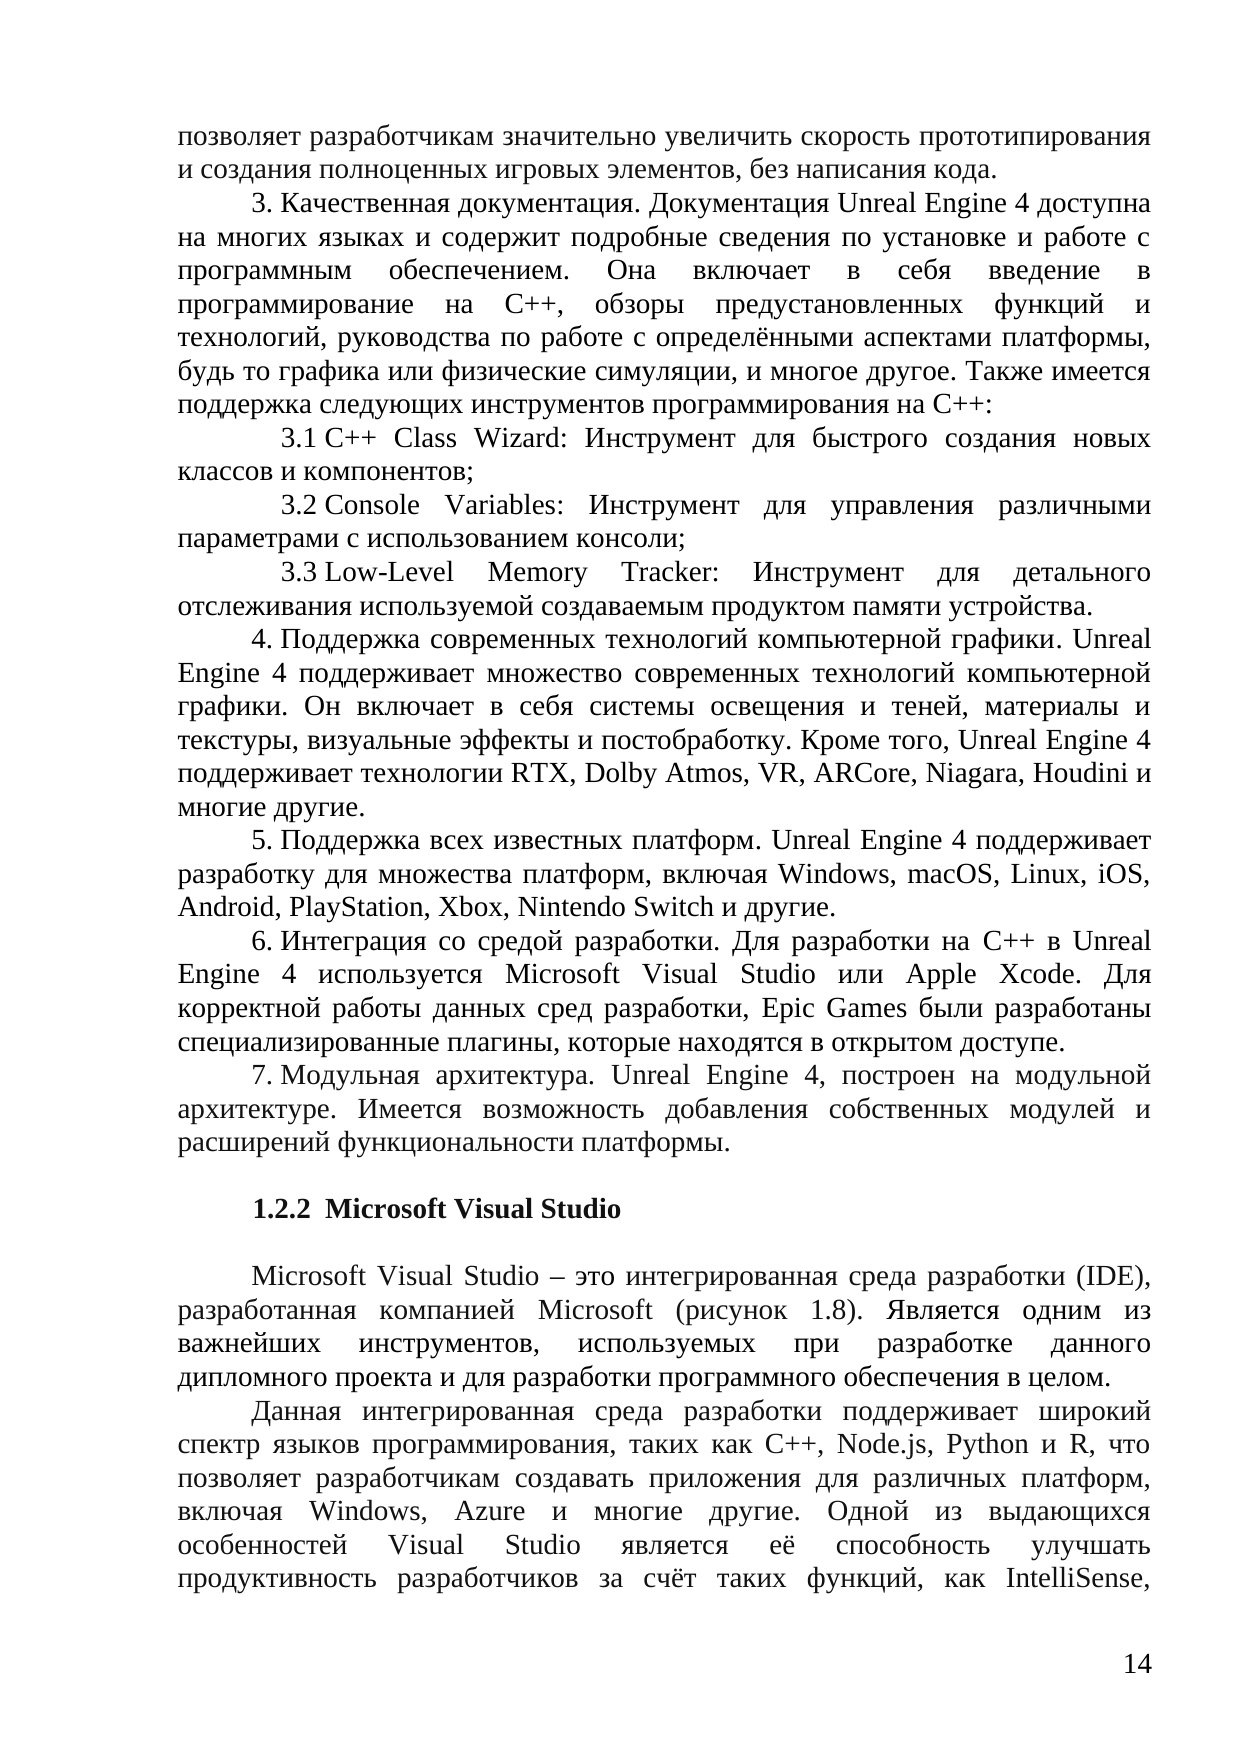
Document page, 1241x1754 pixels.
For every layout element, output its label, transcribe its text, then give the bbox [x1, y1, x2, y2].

text 6. Интеграция со средой разработки. Для разработки на C++ в Unreal Engine 4 используется Microsoft Visual Studio или Apple Xcode. Для корректной работы данных сред разработки, Epic Games были разработаны специализированные плагины, которые находятся в открытом доступе. [177, 923, 1152, 1057]
text 3. Качественная документация. Документация Unreal Engine 4 доступна на многих языках и содержит подробные сведения по установке и работе с программным обеспечением. Она включает в себя введение в программирование на C++, обзоры предустановленных функций и технологий, руководства по работе с определёнными аспектами платформы, будь то графика или физические симуляции, и многое другое. Также имеется поддержка следующих инструментов программирования на С++: [177, 185, 1152, 420]
list Microsoft Visual Studio [177, 1191, 1152, 1225]
text 3.2 Console Variables: Инструмент для управления различными параметрами с использованием консоли; [177, 487, 1152, 554]
text 3.3 Low-Level Memory Tracker: Инструмент для детального отслеживания используемой создаваемым продуктом памяти устройства. [177, 554, 1152, 621]
text 3.1 C++ Class Wizard: Инструмент для быстрого создания новых классов и компонентов; [177, 420, 1152, 487]
text 5. Поддержка всех известных платформ. Unreal Engine 4 поддерживает разработку для множества платформ, включая Windows, macOS, Linux, iOS, Android, PlayStation, Xbox, Nintendo Switch и другие. [177, 822, 1152, 923]
text 4. Поддержка современных технологий компьютерной графики. Unreal Engine 4 поддерживает множество современных технологий компьютерной графики. Он включает в себя системы освещения и теней, материалы и текстуры, визуальные эффекты и постобработку. Кроме того, Unreal Engine 4 поддерживает технологии RTX, Dolby Atmos, VR, ARCore, Niagara, Houdini и многие другие. [177, 621, 1152, 822]
text Microsoft Visual Studio – это интегрированная среда разработки (IDE), разработанная компанией Microsoft (рисунок 1.8). Является одним из важнейших инструментов, используемых при разработке данного дипломного проекта и для разработки программного обеспечения в целом. [177, 1258, 1152, 1393]
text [177, 1393, 1152, 1594]
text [177, 118, 1152, 185]
text 7. Модульная архитектура. Unreal Engine 4, построен на модульной архитектуре. Имеется возможность добавления собственных модулей и расширений функциональности платформы. [177, 1057, 1152, 1158]
